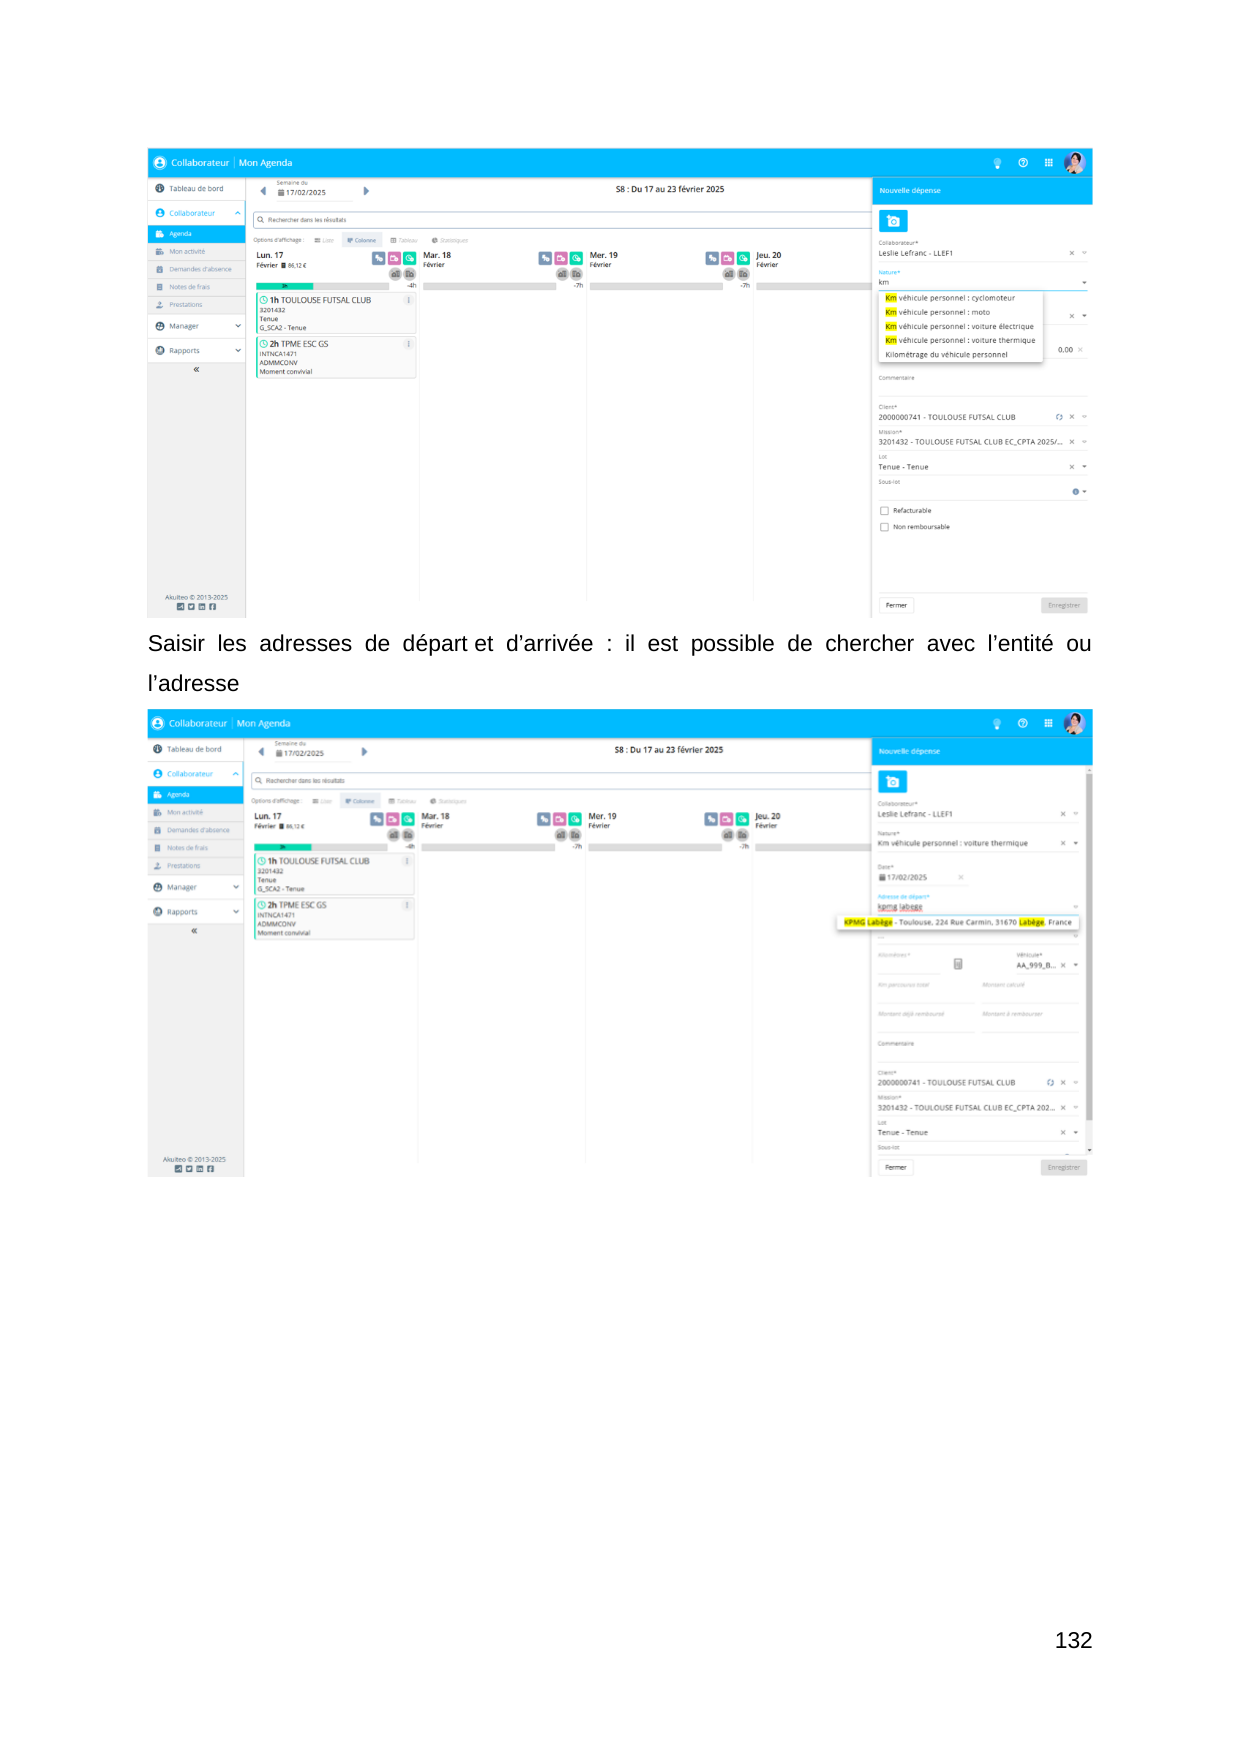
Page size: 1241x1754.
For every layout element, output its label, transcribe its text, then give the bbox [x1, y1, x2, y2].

picture [912, 749, 925, 754]
picture [1045, 720, 1052, 726]
picture [151, 717, 164, 730]
picture [880, 749, 907, 753]
picture [994, 159, 1000, 168]
picture [994, 719, 1000, 729]
picture [1064, 713, 1085, 734]
picture [154, 156, 166, 169]
picture [147, 738, 1093, 1177]
picture [156, 231, 163, 237]
picture [171, 794, 189, 798]
picture [1046, 159, 1052, 166]
picture [147, 147, 1093, 618]
picture [240, 160, 248, 165]
picture [1065, 152, 1085, 173]
picture [184, 721, 192, 726]
picture [214, 722, 225, 726]
picture [154, 792, 161, 798]
picture [260, 721, 281, 728]
text Saisir les adresses de départ et d’arrivée : il est possible de chercher avec l’entité ou l’adresse [148, 630, 1093, 696]
